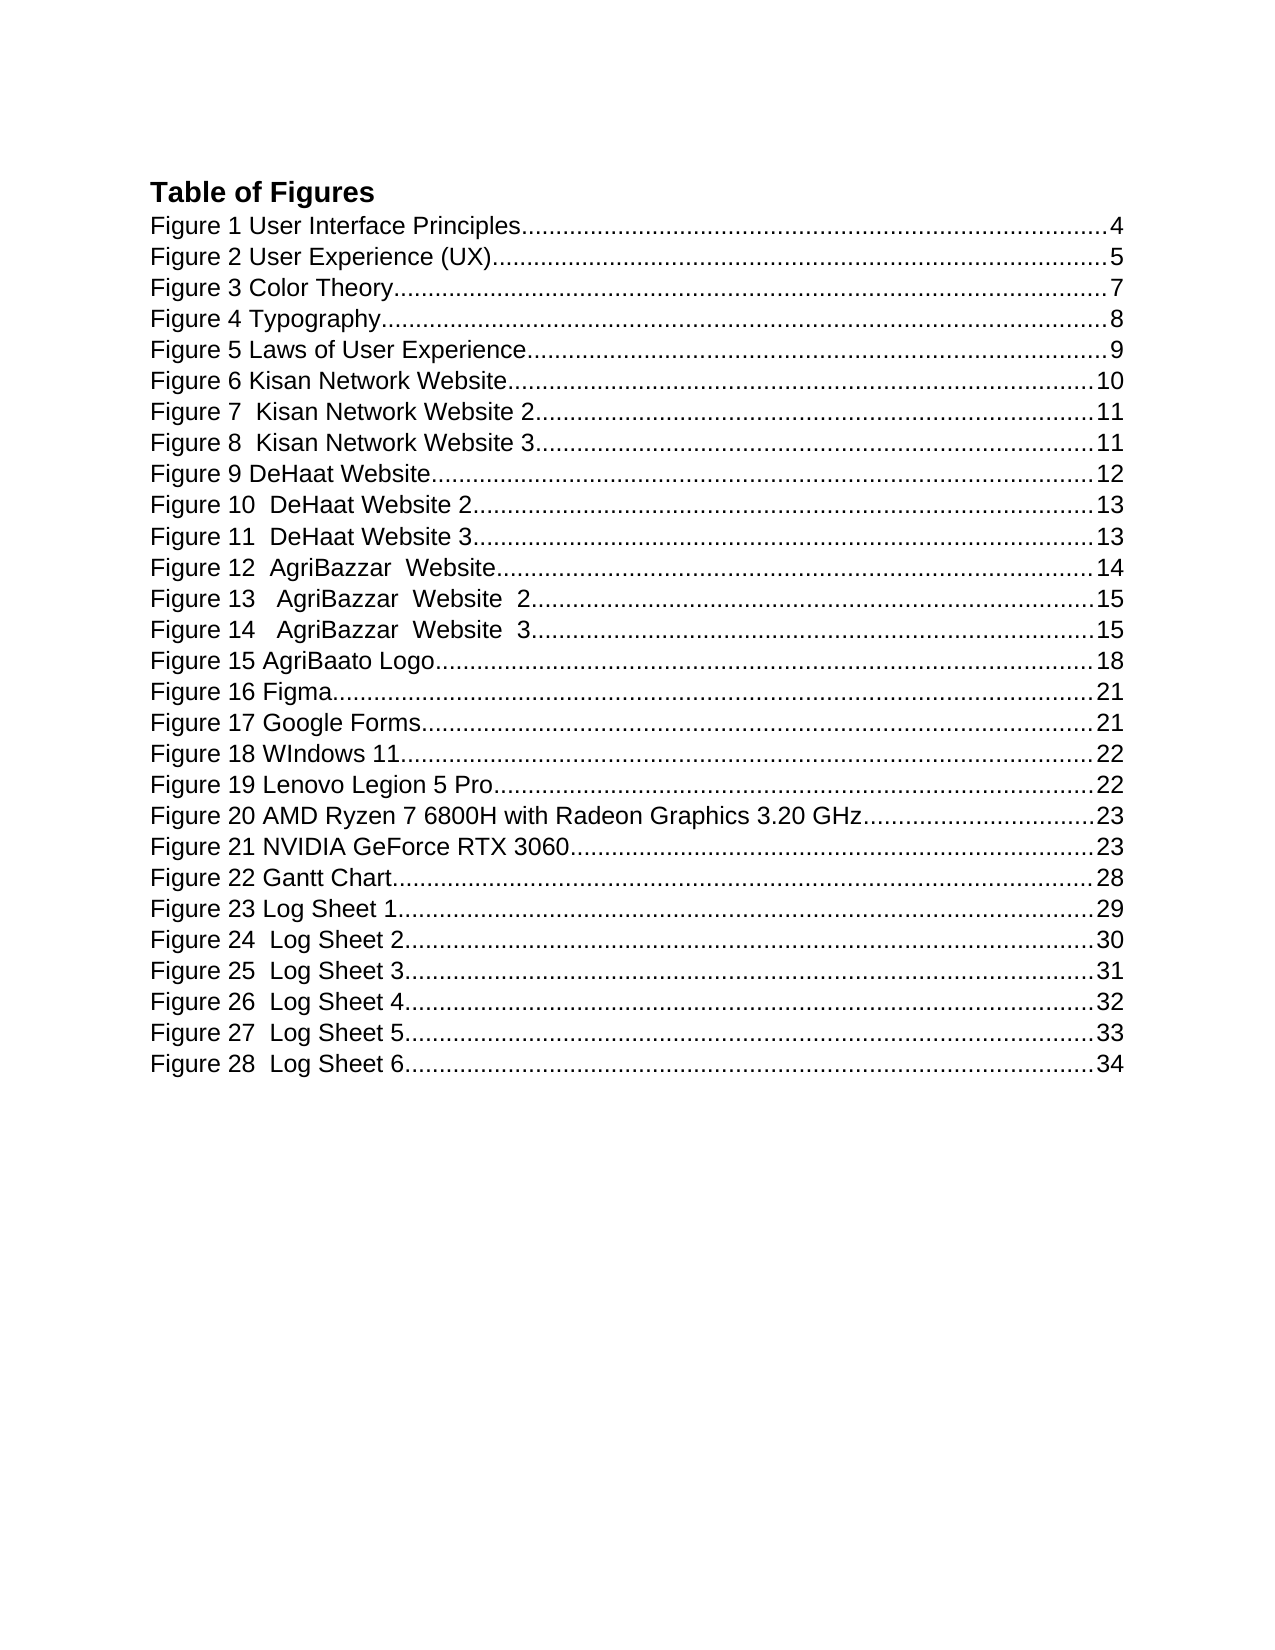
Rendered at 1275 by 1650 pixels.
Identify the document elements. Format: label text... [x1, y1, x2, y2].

text Figure 27 Log Sheet 5 33 [150, 1018, 1125, 1047]
text Figure 4 Typography 8 [150, 304, 1125, 333]
text Figure 1 User Interface Principles 4 [150, 211, 1125, 240]
text Figure 26 Log Sheet 4 32 [150, 987, 1125, 1016]
text Figure 3 Color Theory 7 [150, 273, 1125, 302]
text Figure 8 Kisan Network Website 3 11 [150, 428, 1125, 457]
text Figure 18 WIndows 11 22 [150, 739, 1125, 768]
text Figure 6 Kisan Network Website 10 [150, 366, 1125, 395]
text Figure 17 Google Forms 21 [150, 708, 1125, 737]
text Figure 20 AMD Ryzen 7 6800H with Radeon Graphics 3.20 GHz 23 [150, 801, 1125, 830]
text Figure 28 Log Sheet 6 34 [150, 1049, 1125, 1078]
text Figure 22 Gantt Chart 28 [150, 863, 1125, 892]
text Figure 16 Figma 21 [150, 677, 1125, 706]
text Figure 19 Lenovo Legion 5 Pro 22 [150, 770, 1125, 799]
text Figure 2 User Experience (UX) 5 [150, 242, 1125, 271]
text Figure 15 AgriBaato Logo 18 [150, 646, 1125, 674]
text Figure 9 DeHaat Website 12 [150, 459, 1125, 488]
text Figure 11 DeHaat Website 3 13 [150, 522, 1125, 550]
text Figure 25 Log Sheet 3 31 [150, 956, 1125, 985]
text Figure 12 AgriBazzar Website 14 [150, 553, 1125, 581]
text Figure 7 Kisan Network Website 2 11 [150, 397, 1125, 426]
text Figure 13 AgriBazzar Website 2 15 [150, 584, 1125, 612]
text Figure 23 Log Sheet 1 29 [150, 894, 1125, 923]
text Figure 21 NVIDIA GeForce RTX 3060 23 [150, 832, 1125, 861]
text Figure 24 Log Sheet 2 30 [150, 925, 1125, 954]
text Figure 14 AgriBazzar Website 3 15 [150, 615, 1125, 643]
subtitle Table of Figures [150, 175, 1125, 208]
text Figure 5 Laws of User Experience 9 [150, 335, 1125, 364]
text Figure 10 DeHaat Website 2 13 [150, 491, 1125, 519]
